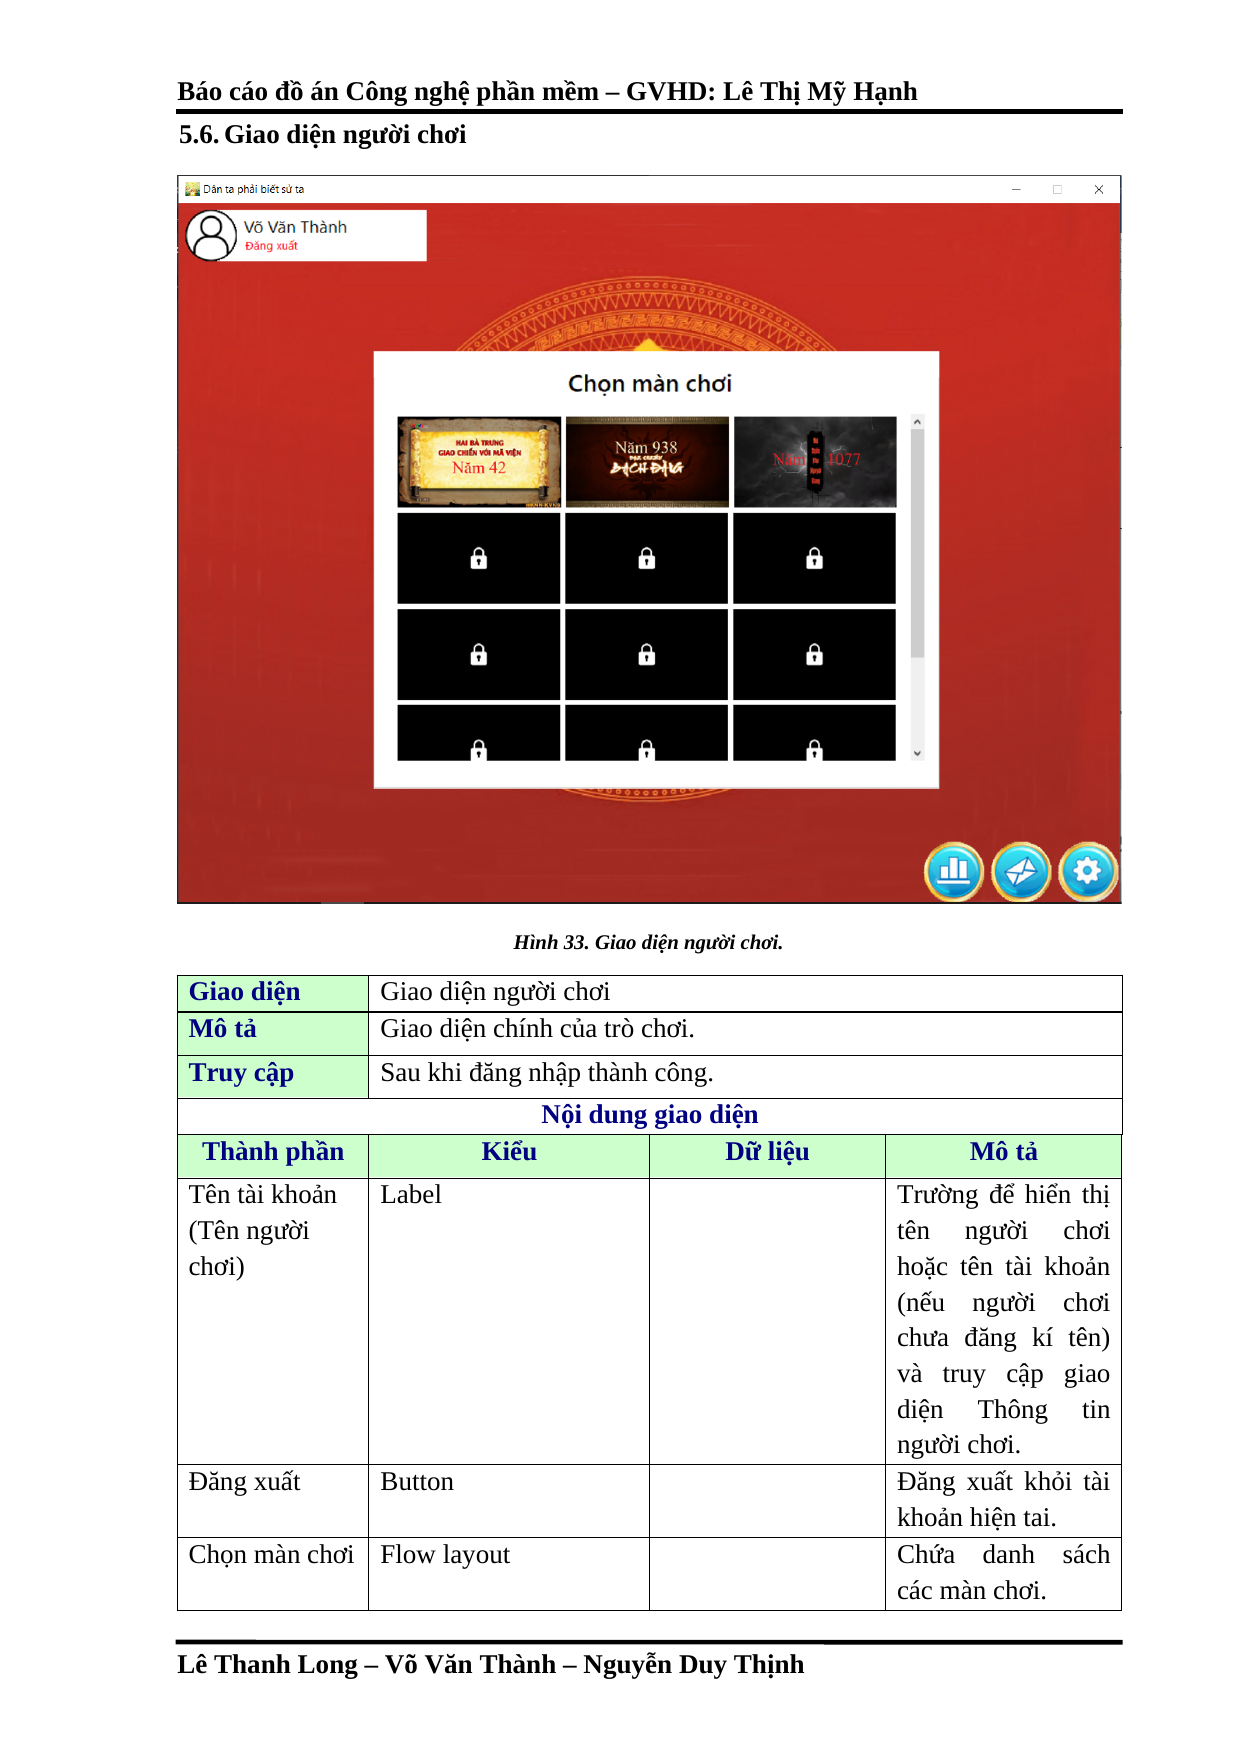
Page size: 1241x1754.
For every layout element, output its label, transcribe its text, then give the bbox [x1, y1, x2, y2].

table_cell Chọn màn chơi [178, 1538, 368, 1610]
table_cell Tên tài khoản (Tên người chơi) [178, 1179, 368, 1464]
text Hình 33. Giao diện người chơi. [177, 929, 1122, 954]
table_cell [650, 1465, 885, 1537]
table_cell Mô tả [886, 1135, 1121, 1177]
table_cell Kiểu [369, 1135, 649, 1177]
table_cell Thành phần [178, 1135, 368, 1177]
picture [177, 175, 1122, 904]
table_cell Button [369, 1465, 649, 1537]
table_header Giao diện người chơi [369, 976, 1122, 1011]
table_cell Trường để hiển thị tên người chơi hoặc tên tài khoản (nếu người chơi chưa đăng kí tên) và truy cập giao diện Thông tin người chơi. [886, 1179, 1121, 1464]
table_cell [650, 1538, 885, 1610]
table_cell Giao diện chính của trò chơi. [369, 1013, 1122, 1055]
table_cell Nội dung giao diện [178, 1099, 1122, 1134]
table_cell Truy cập [178, 1056, 368, 1097]
table_cell Dữ liệu [650, 1135, 885, 1177]
table_cell Flow layout [369, 1538, 649, 1610]
list Giao diện người chơi [179, 118, 1122, 150]
table_cell Chứa danh sách các màn chơi. [886, 1538, 1121, 1610]
table_cell Đăng xuất [178, 1465, 368, 1537]
table_cell Đăng xuất khỏi tài khoản hiện tai. [886, 1465, 1121, 1537]
table_cell [650, 1179, 885, 1464]
table_cell Label [369, 1179, 649, 1464]
table_cell Mô tả [178, 1013, 368, 1055]
table_cell Sau khi đăng nhập thành công. [369, 1056, 1122, 1097]
table_header Giao diện [178, 976, 368, 1011]
